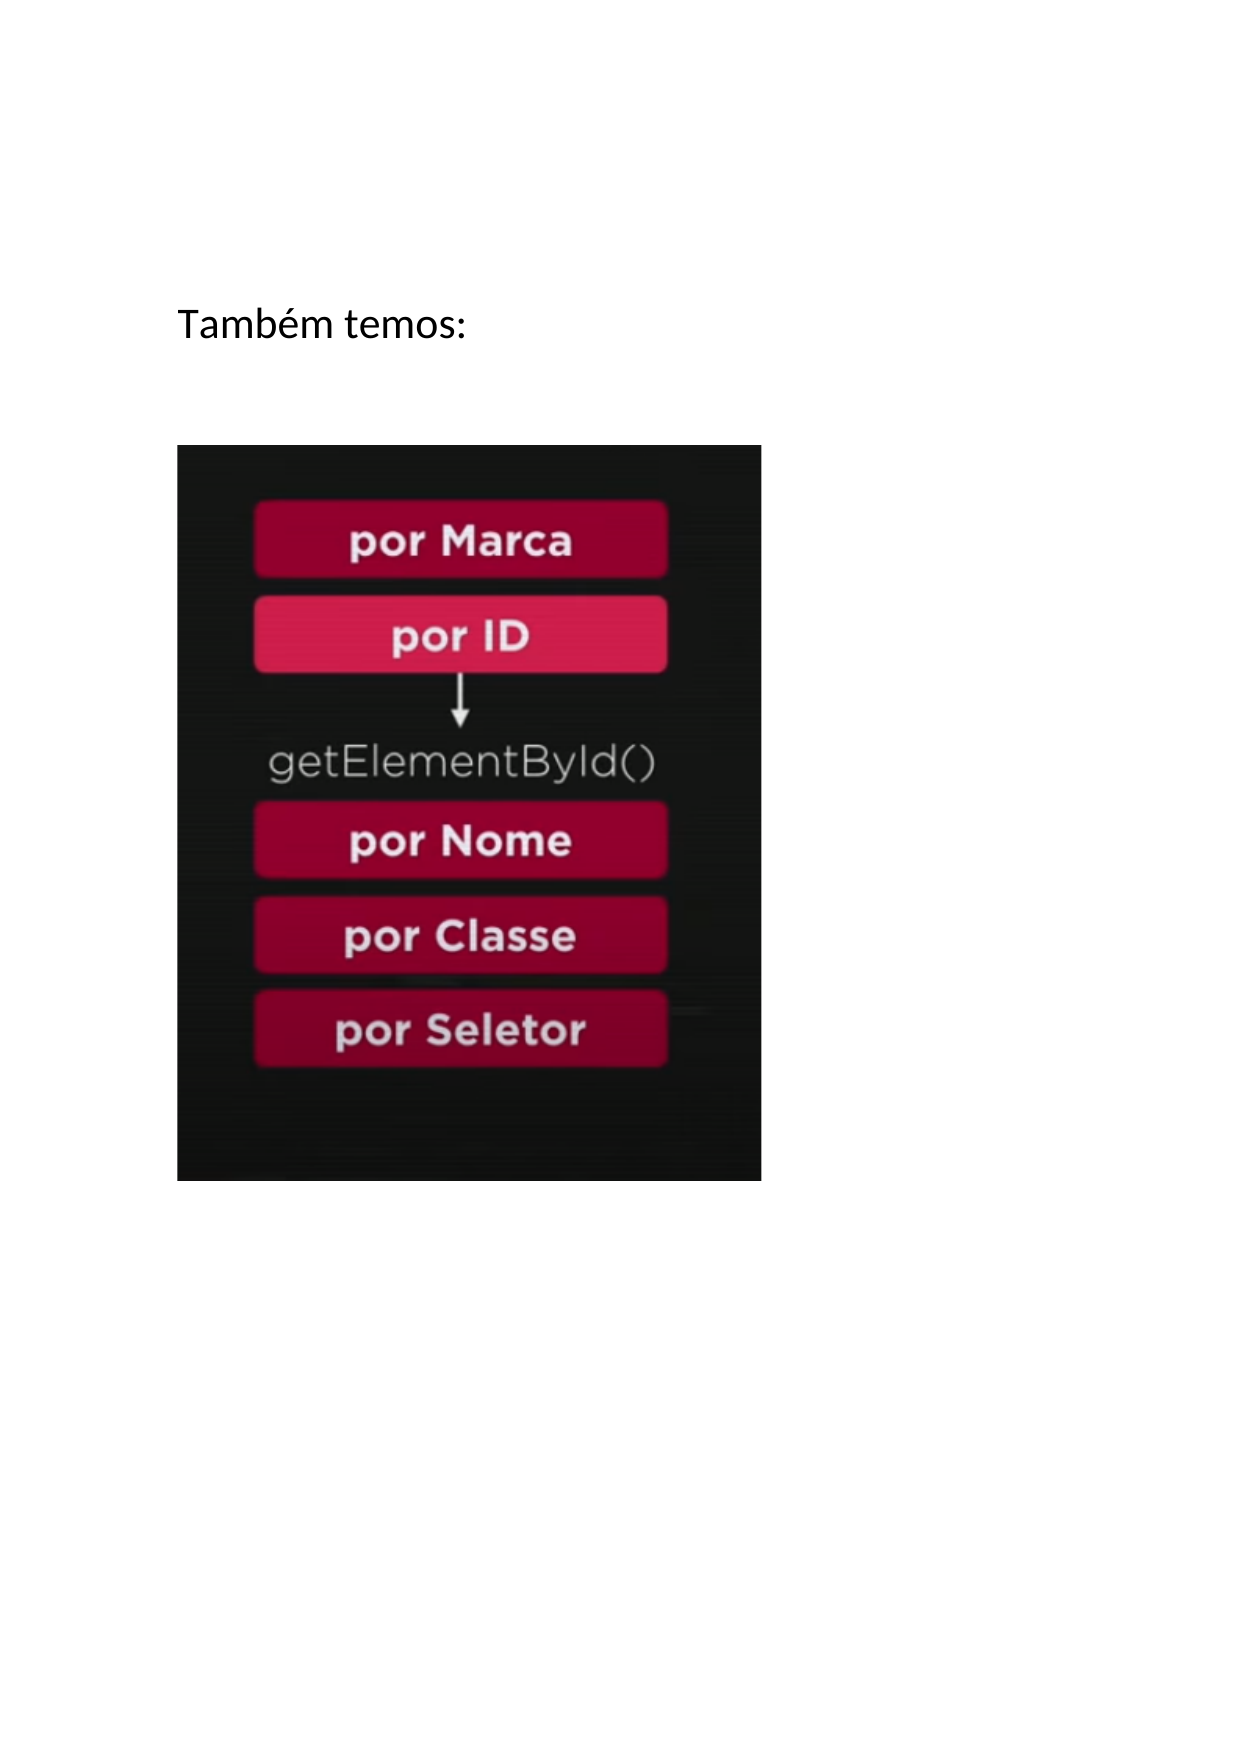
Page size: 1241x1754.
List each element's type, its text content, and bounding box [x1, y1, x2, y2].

picture [177, 445, 762, 1181]
text Também temos: [177, 296, 1063, 350]
